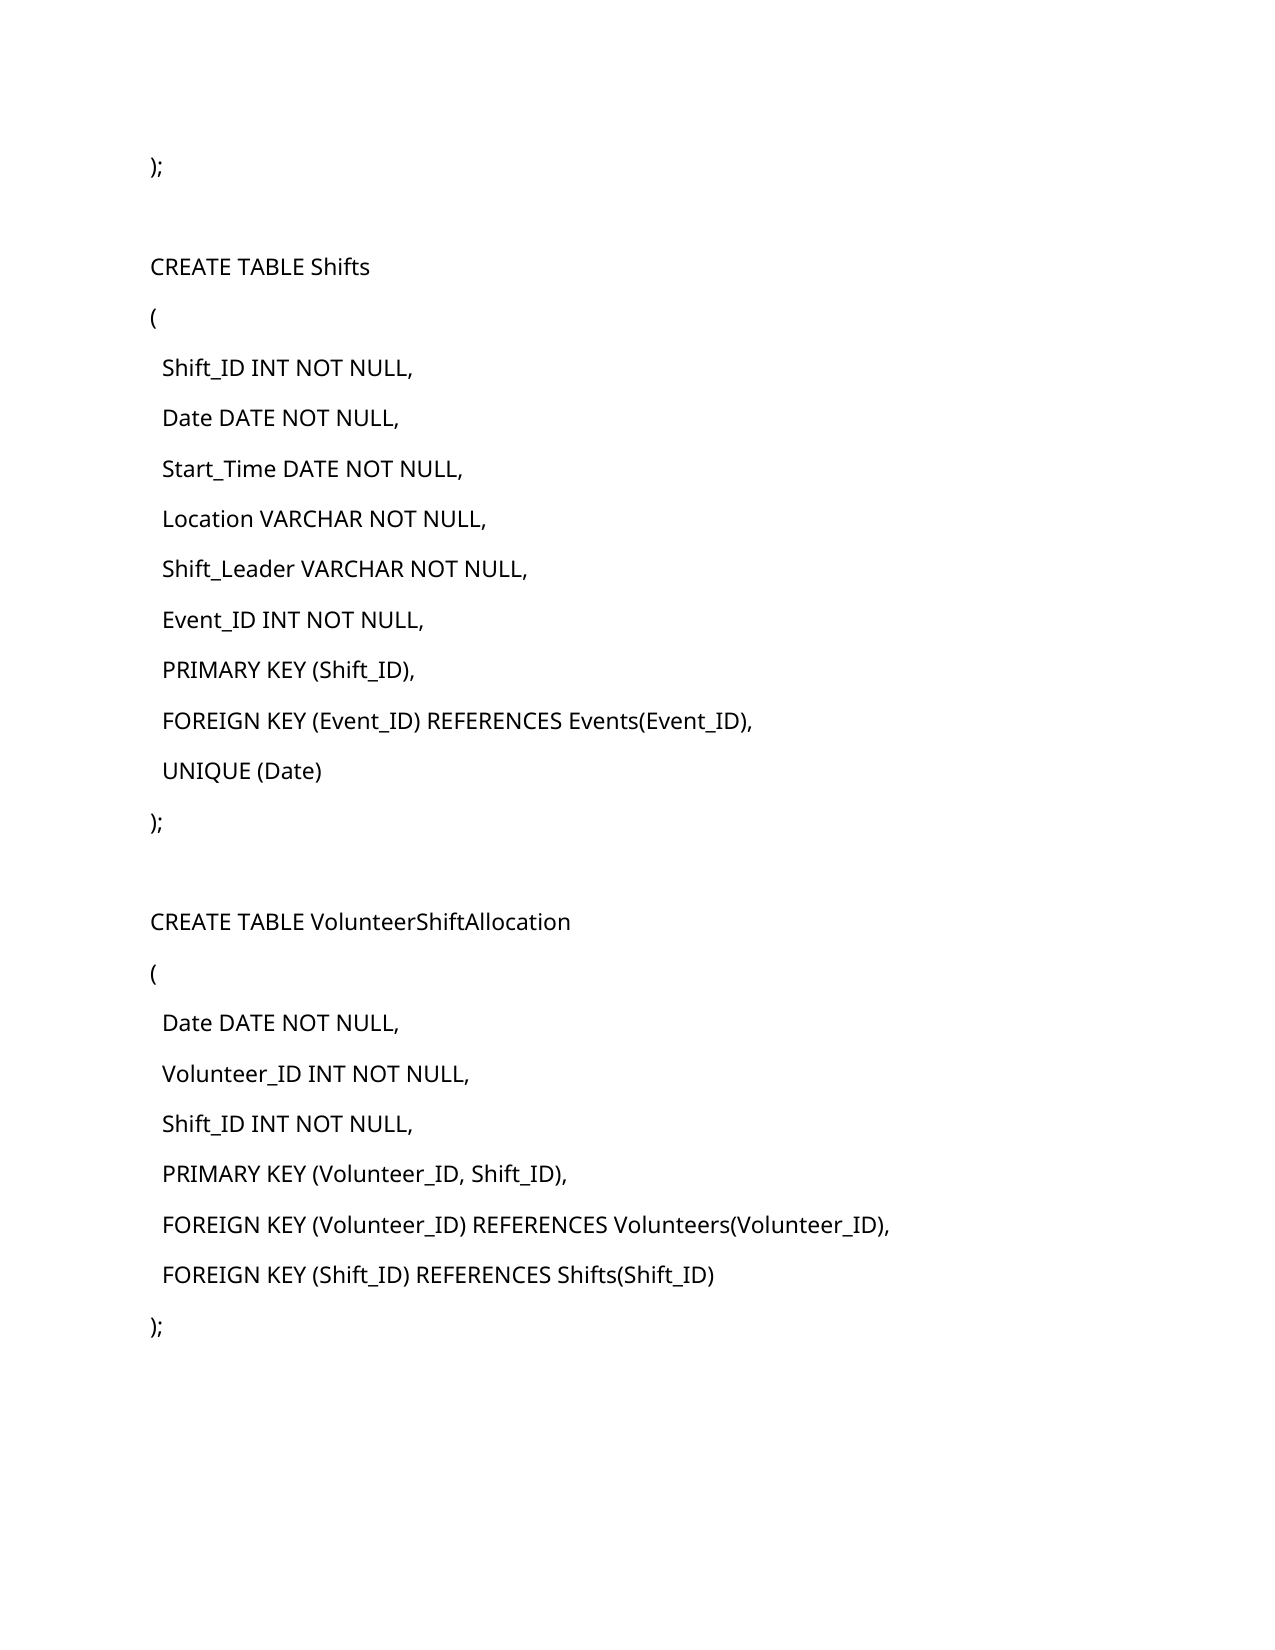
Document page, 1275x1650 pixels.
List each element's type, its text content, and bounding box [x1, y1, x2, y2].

text PRIMARY KEY (Volunteer_ID, Shift_ID), [150, 1158, 1125, 1189]
text ( [150, 301, 1125, 332]
text CREATE TABLE Shifts [150, 251, 1125, 282]
text Start_Time DATE NOT NULL, [150, 452, 1125, 484]
text Event_ID INT NOT NULL, [150, 604, 1125, 635]
text Volunteer_ID INT NOT NULL, [150, 1057, 1125, 1089]
text CREATE TABLE VolunteerShiftAllocation [150, 906, 1125, 937]
text Shift_ID INT NOT NULL, [150, 352, 1125, 383]
text Shift_Leader VARCHAR NOT NULL, [150, 553, 1125, 584]
text UNIQUE (Date) [150, 755, 1125, 786]
text ); [150, 805, 1125, 837]
text FOREIGN KEY (Volunteer_ID) REFERENCES Volunteers(Volunteer_ID), [150, 1209, 1125, 1240]
text Date DATE NOT NULL, [150, 402, 1125, 433]
text ); [150, 150, 1125, 181]
text ( [150, 957, 1125, 988]
text FOREIGN KEY (Shift_ID) REFERENCES Shifts(Shift_ID) [150, 1259, 1125, 1290]
text Shift_ID INT NOT NULL, [150, 1108, 1125, 1139]
text ); [150, 1309, 1125, 1341]
text FOREIGN KEY (Event_ID) REFERENCES Events(Event_ID), [150, 704, 1125, 736]
text Date DATE NOT NULL, [150, 1007, 1125, 1038]
text PRIMARY KEY (Shift_ID), [150, 654, 1125, 685]
text Location VARCHAR NOT NULL, [150, 503, 1125, 534]
